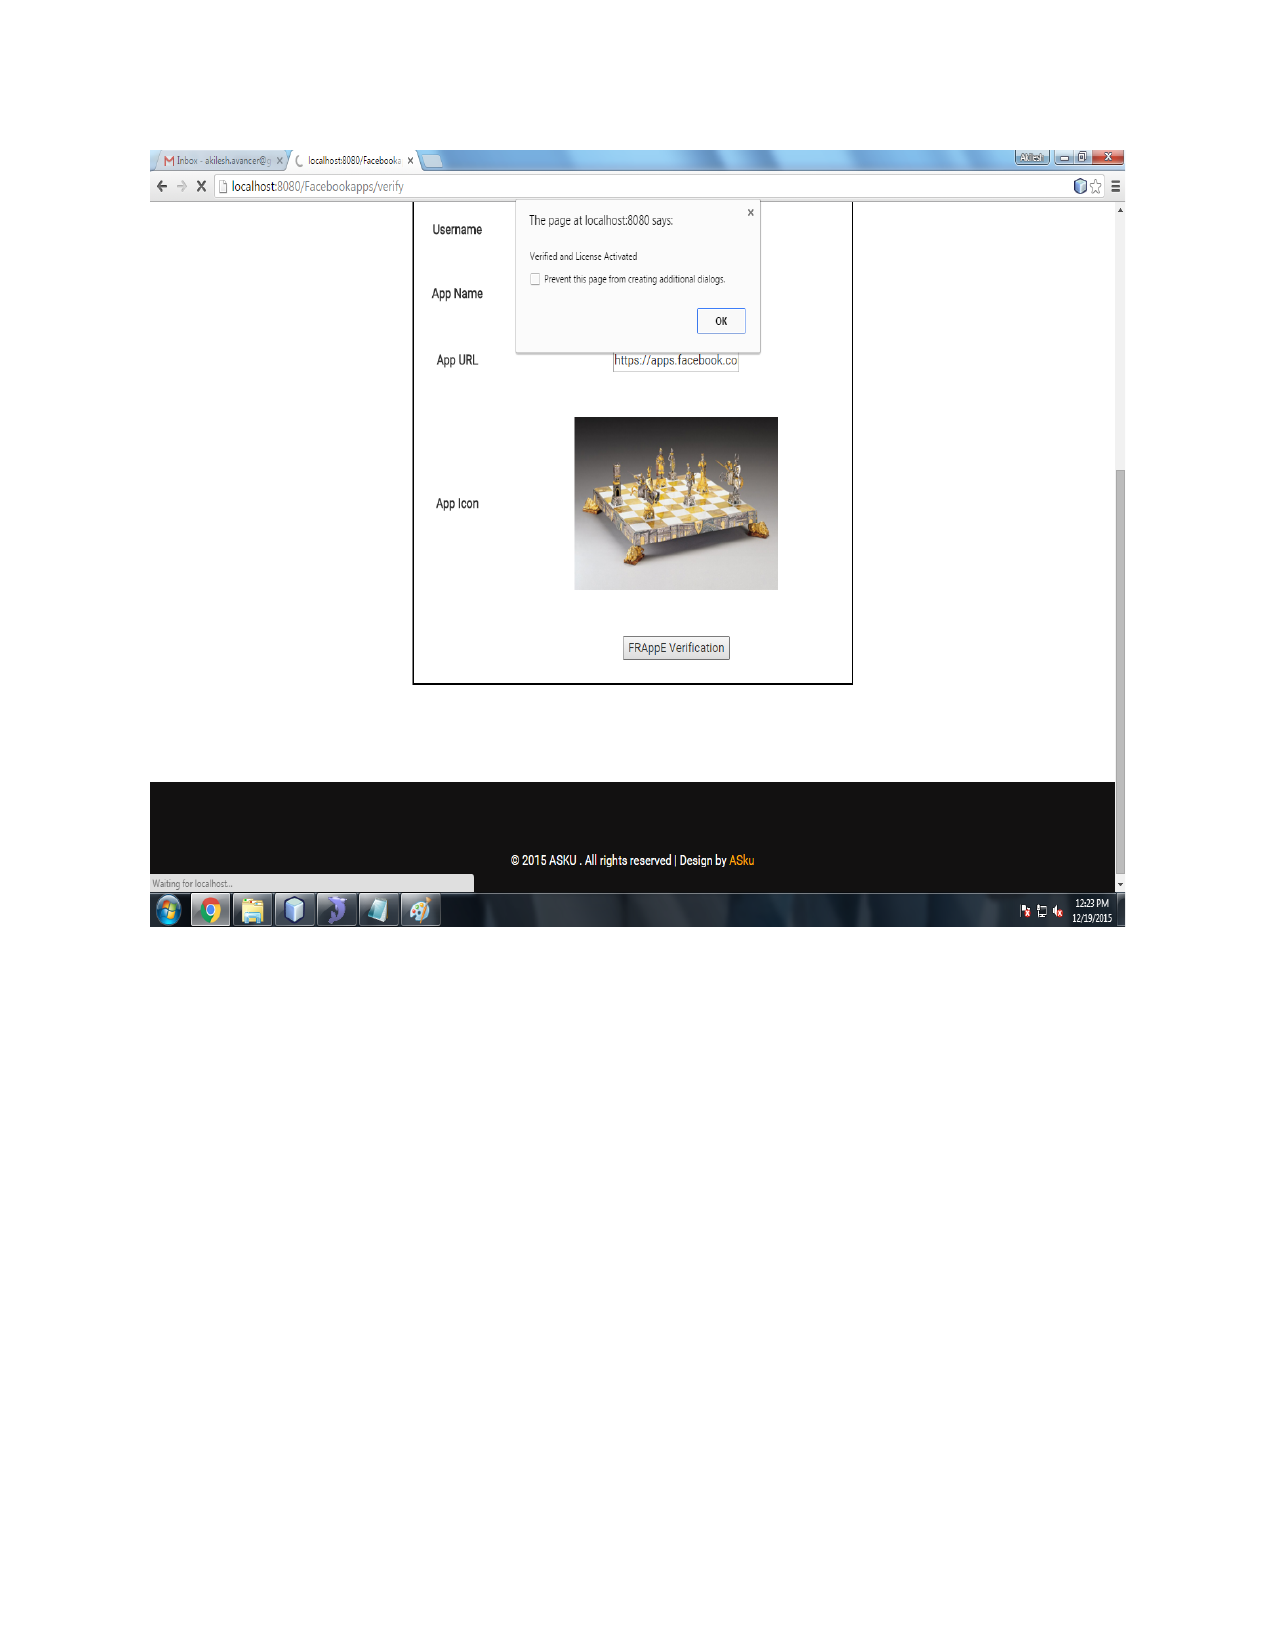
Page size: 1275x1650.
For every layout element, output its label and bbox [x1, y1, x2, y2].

picture [150, 150, 1125, 930]
